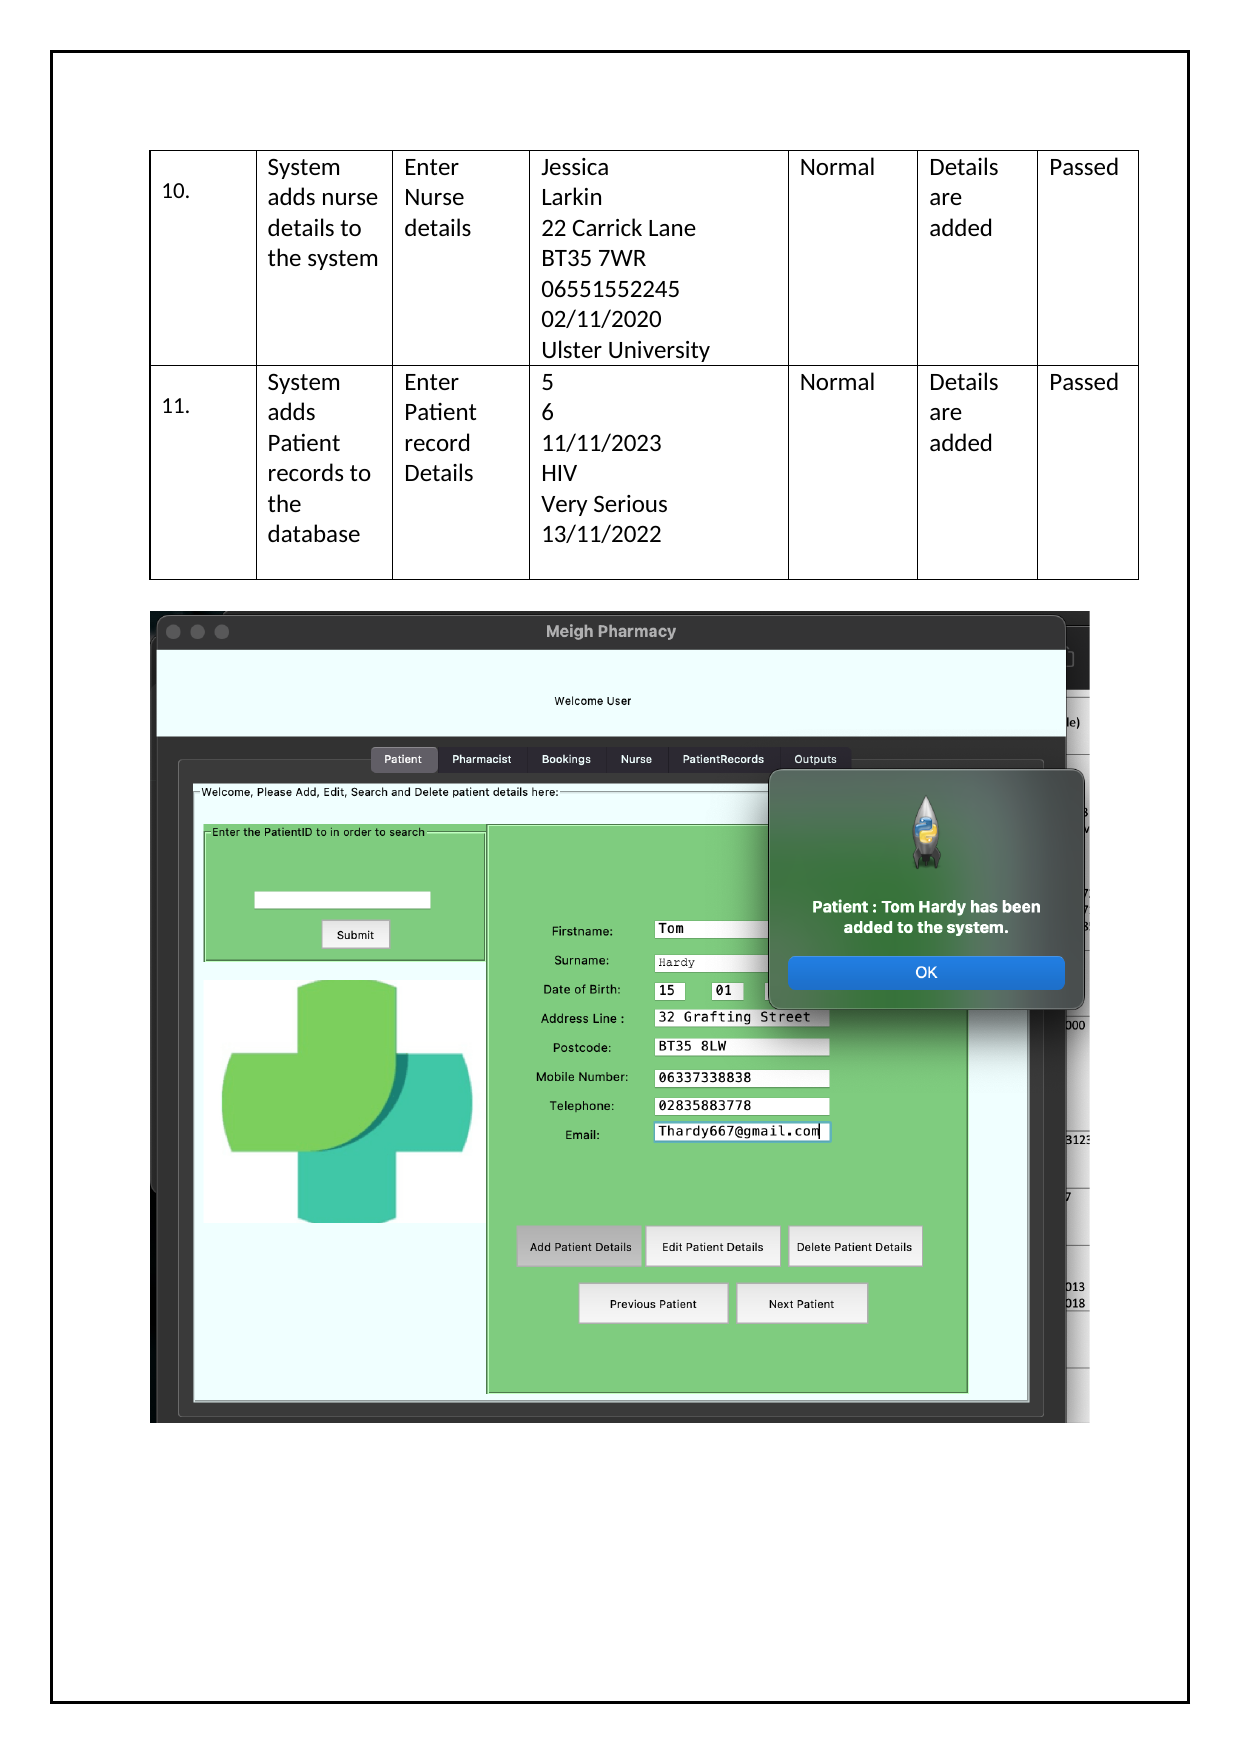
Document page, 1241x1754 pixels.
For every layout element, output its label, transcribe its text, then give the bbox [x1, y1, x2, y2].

table_cell Enter Patient record Details [393, 366, 529, 579]
table_cell 5 6 11/11/2023 HIV Very Serious 13/11/2022 [530, 366, 788, 579]
table_cell Normal [789, 366, 917, 579]
table_cell 11. [151, 366, 256, 579]
table_cell Passed [1038, 151, 1138, 365]
table_cell System adds nurse details to the system [257, 151, 392, 365]
picture [150, 611, 1090, 1423]
table_cell Jessica Larkin 22 Carrick Lane BT35 7WR 06551552245 02/11/2020 Ulster University [530, 151, 788, 365]
table_cell Enter Nurse details [393, 151, 529, 365]
table_cell Details are added [918, 151, 1037, 365]
table_cell Passed [1038, 366, 1138, 579]
table_cell Normal [789, 151, 917, 365]
table_cell System adds Patient records to the database [257, 366, 392, 579]
table_cell 10. [151, 151, 256, 365]
table_cell Details are added [918, 366, 1037, 579]
